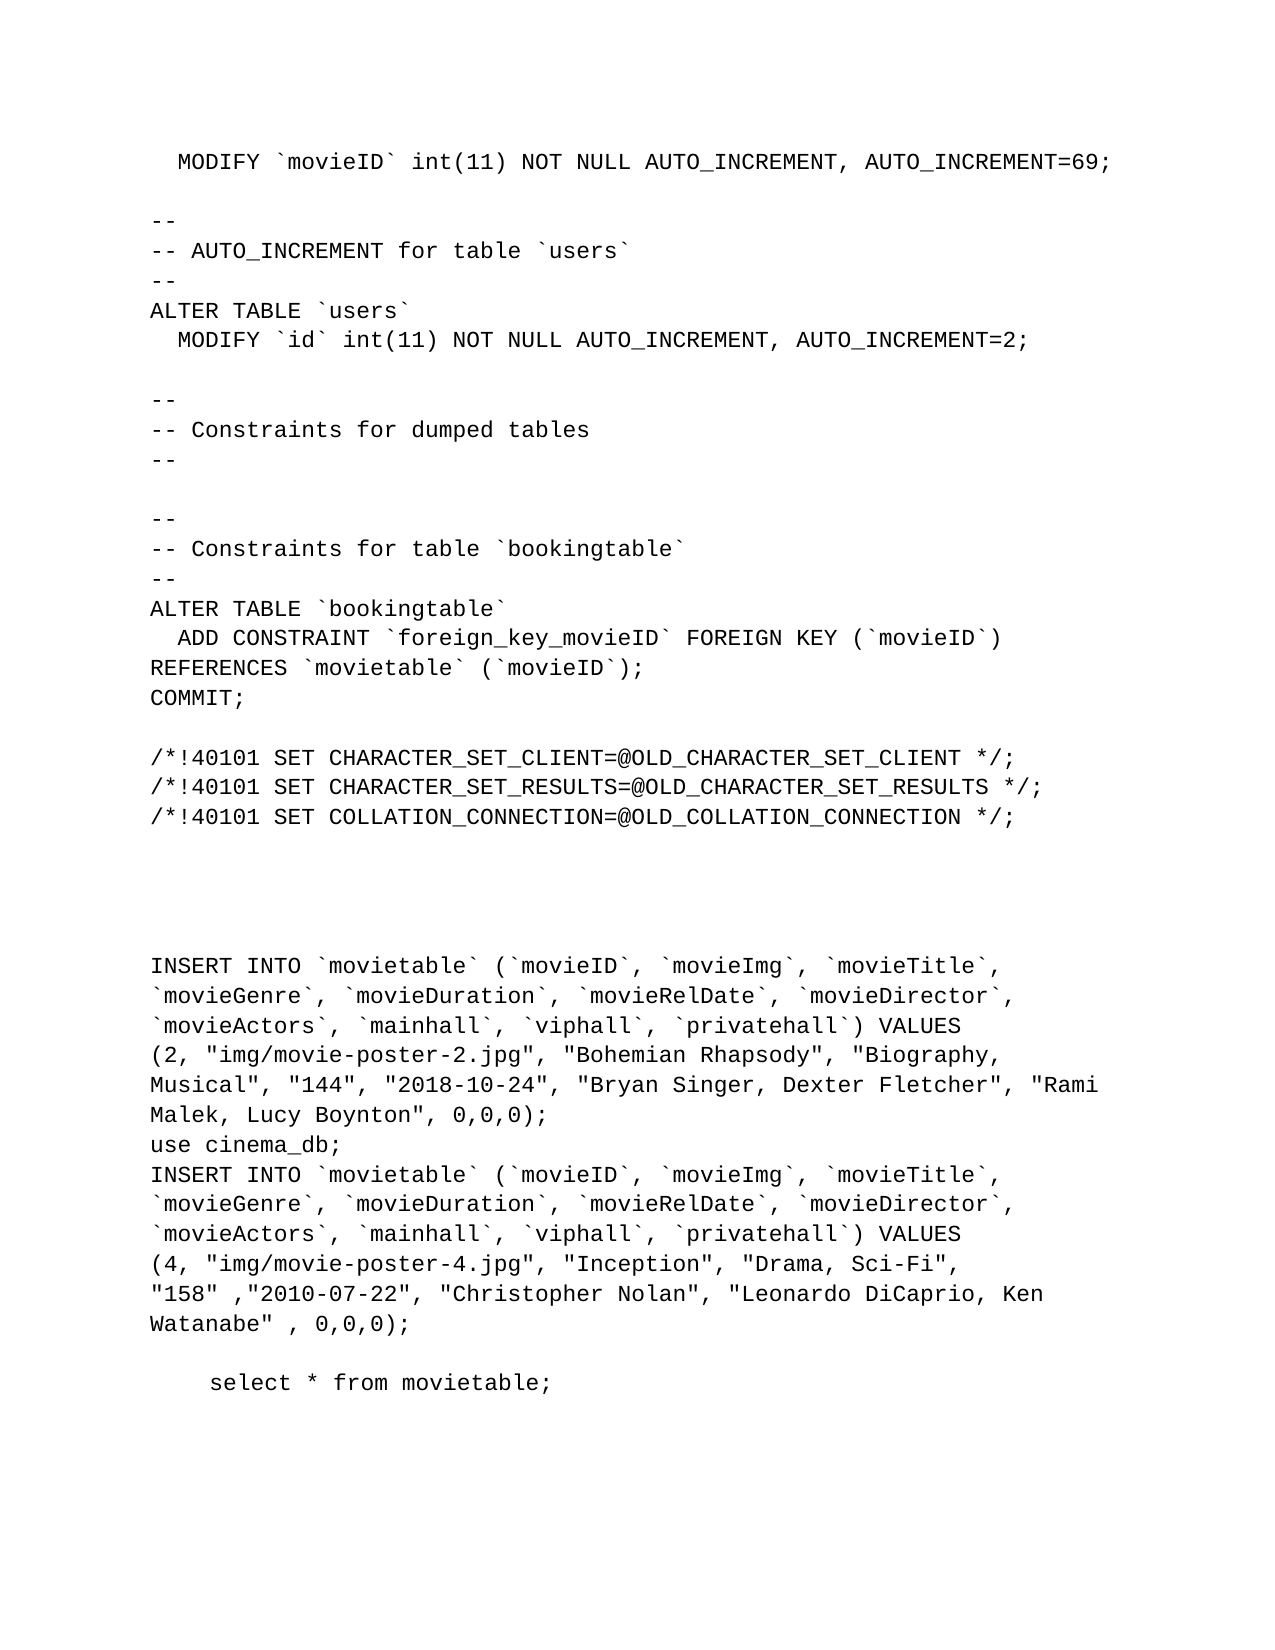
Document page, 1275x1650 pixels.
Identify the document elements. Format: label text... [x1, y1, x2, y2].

text -- AUTO_INCREMENT for table `users` [150, 239, 1125, 265]
text /*!40101 SET COLLATION_CONNECTION=@OLD_COLLATION_CONNECTION */; [150, 805, 1125, 831]
text -- [150, 388, 1125, 414]
text ALTER TABLE `bookingtable` [150, 597, 1125, 623]
text (4, "img/movie-poster-4.jpg", "Inception", "Drama, Sci-Fi", "158" ,"2010-07-22", "Christopher Nolan", "Leonardo DiCaprio, Ken Watanabe" , 0,0,0); [150, 1252, 1125, 1338]
text -- Constraints for dumped tables [150, 418, 1125, 444]
text INSERT INTO `movietable` (`movieID`, `movieImg`, `movieTitle`, `movieGenre`, `movieDuration`, `movieRelDate`, `movieDirector`, `movieActors`, `mainhall`, `viphall`, `privatehall`) VALUES [150, 1163, 1125, 1248]
text /*!40101 SET CHARACTER_SET_RESULTS=@OLD_CHARACTER_SET_RESULTS */; [150, 776, 1125, 802]
text INSERT INTO `movietable` (`movieID`, `movieImg`, `movieTitle`, `movieGenre`, `movieDuration`, `movieRelDate`, `movieDirector`, `movieActors`, `mainhall`, `viphall`, `privatehall`) VALUES [150, 954, 1125, 1040]
text -- [150, 507, 1125, 533]
text ADD CONSTRAINT `foreign_key_movieID` FOREIGN KEY (`movieID`) REFERENCES `movietable` (`movieID`); [150, 627, 1125, 682]
text ALTER TABLE `users` [150, 299, 1125, 325]
text (2, "img/movie-poster-2.jpg", "Bohemian Rhapsody", "Biography, Musical", "144", "2018-10-24", "Bryan Singer, Dexter Fletcher", "Rami Malek, Lucy Boynton", 0,0,0); [150, 1044, 1125, 1129]
text -- [150, 209, 1125, 236]
text -- [150, 269, 1125, 295]
text select * from movietable; [150, 1371, 1125, 1397]
text MODIFY `id` int(11) NOT NULL AUTO_INCREMENT, AUTO_INCREMENT=2; [150, 329, 1125, 355]
text -- Constraints for table `bookingtable` [150, 537, 1125, 563]
text -- [150, 448, 1125, 474]
text use cinema_db; [150, 1133, 1125, 1159]
text -- [150, 567, 1125, 593]
text COMMIT; [150, 686, 1125, 712]
text /*!40101 SET CHARACTER_SET_CLIENT=@OLD_CHARACTER_SET_CLIENT */; [150, 746, 1125, 772]
text MODIFY `movieID` int(11) NOT NULL AUTO_INCREMENT, AUTO_INCREMENT=69; [150, 150, 1125, 176]
